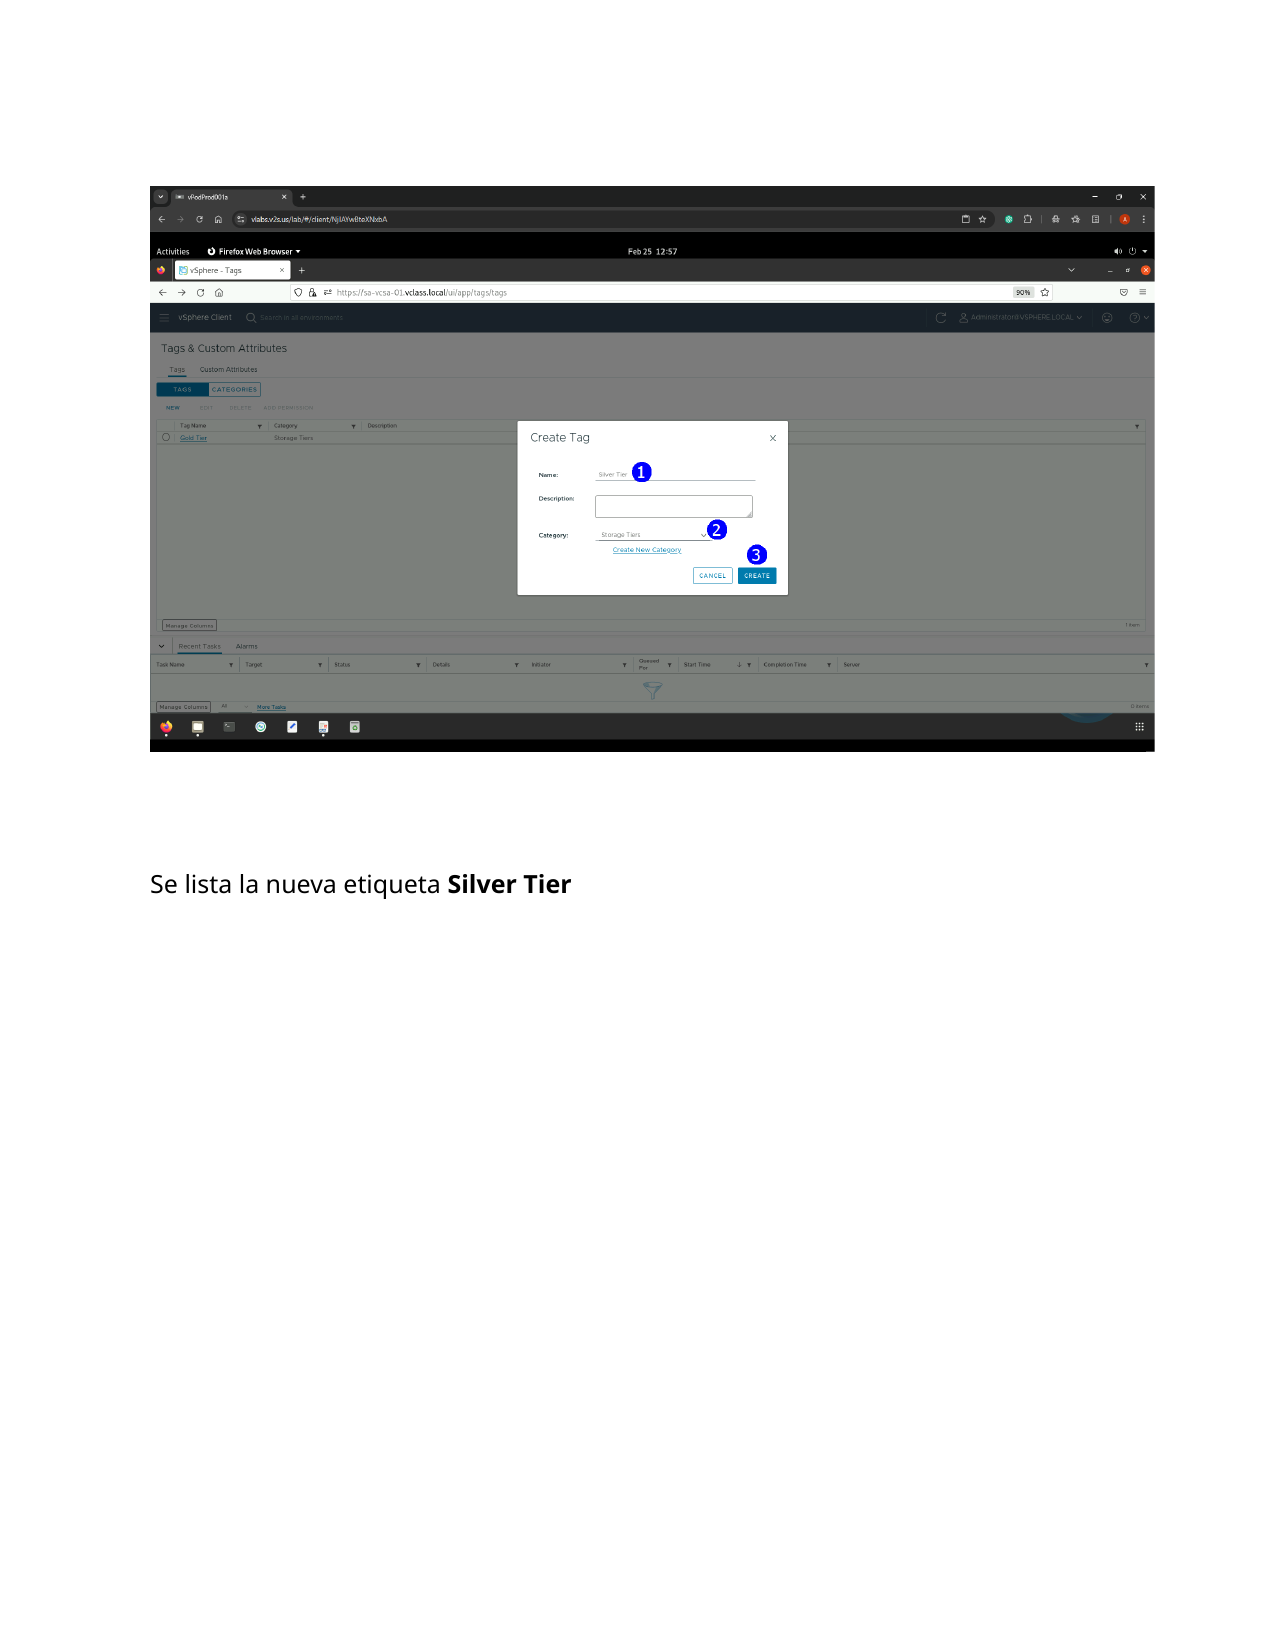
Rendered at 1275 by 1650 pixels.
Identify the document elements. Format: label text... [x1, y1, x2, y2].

text Se lista la nueva etiqueta Silver Tier [150, 866, 1125, 901]
picture [150, 186, 1155, 752]
